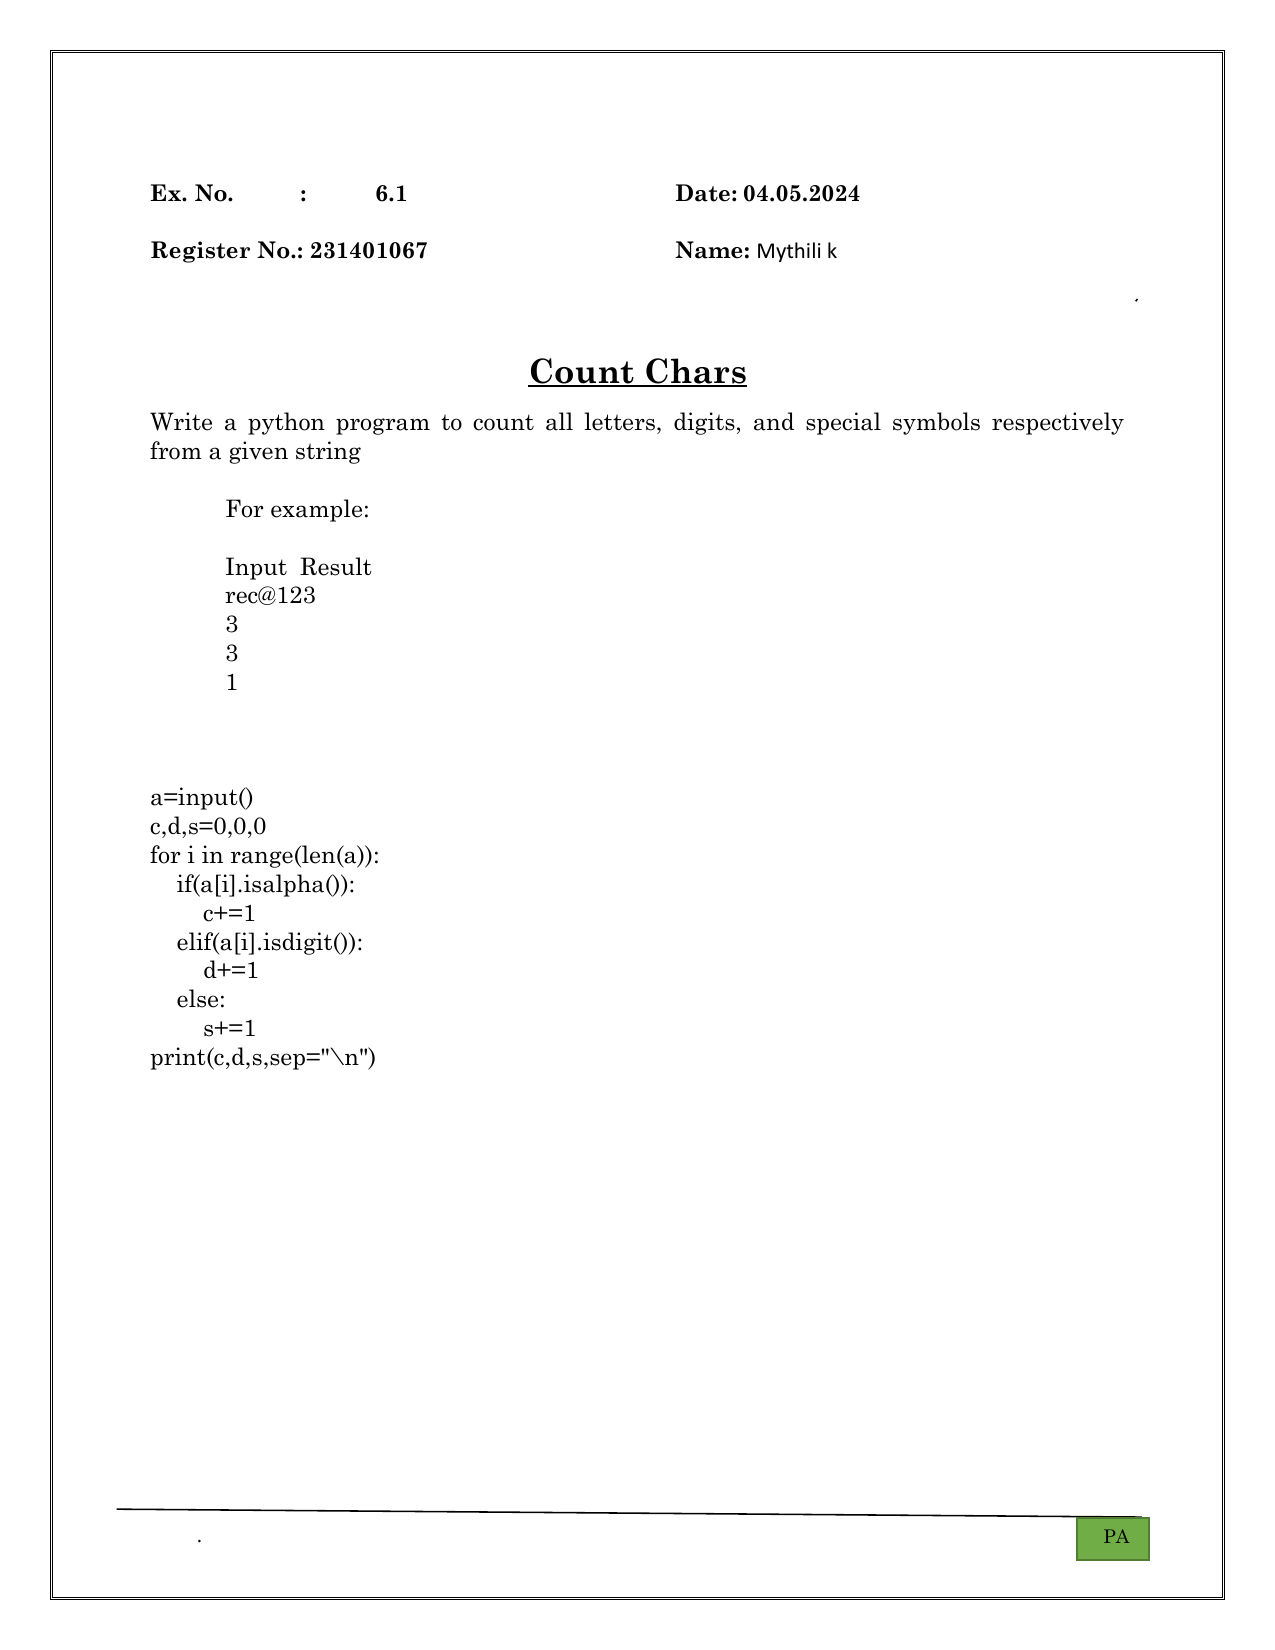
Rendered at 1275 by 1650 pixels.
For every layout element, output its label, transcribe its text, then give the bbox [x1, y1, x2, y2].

text c+=1 [150, 897, 1125, 926]
text rec@123 [225, 580, 1125, 609]
text Count Chars [150, 350, 1125, 390]
text Write a python program to count all letters, digits, and special symbols respectively from a given string [150, 407, 1125, 465]
text 1 [225, 667, 1125, 696]
text c,d,s=0,0,0 [150, 811, 1125, 840]
text else: [150, 984, 1125, 1013]
text Ex. No. : 6.1 Date: 04.05.2024 [150, 179, 1125, 207]
text 3 [225, 638, 1125, 667]
text d+=1 [150, 955, 1125, 984]
text for i in range(len(a)): [150, 840, 1125, 869]
text print(c,d,s,sep="\n") [150, 1042, 1125, 1071]
text Register No.: 231401067 Name: Mythili k [150, 236, 1125, 264]
text Input Result [225, 551, 1125, 580]
text s+=1 [150, 1013, 1125, 1042]
text if(a[i].isalpha()): [150, 869, 1125, 897]
text a=input() [150, 782, 1125, 811]
text 3 [225, 609, 1125, 638]
text For example: [225, 493, 1125, 522]
text elif(a[i].isdigit()): [150, 926, 1125, 955]
